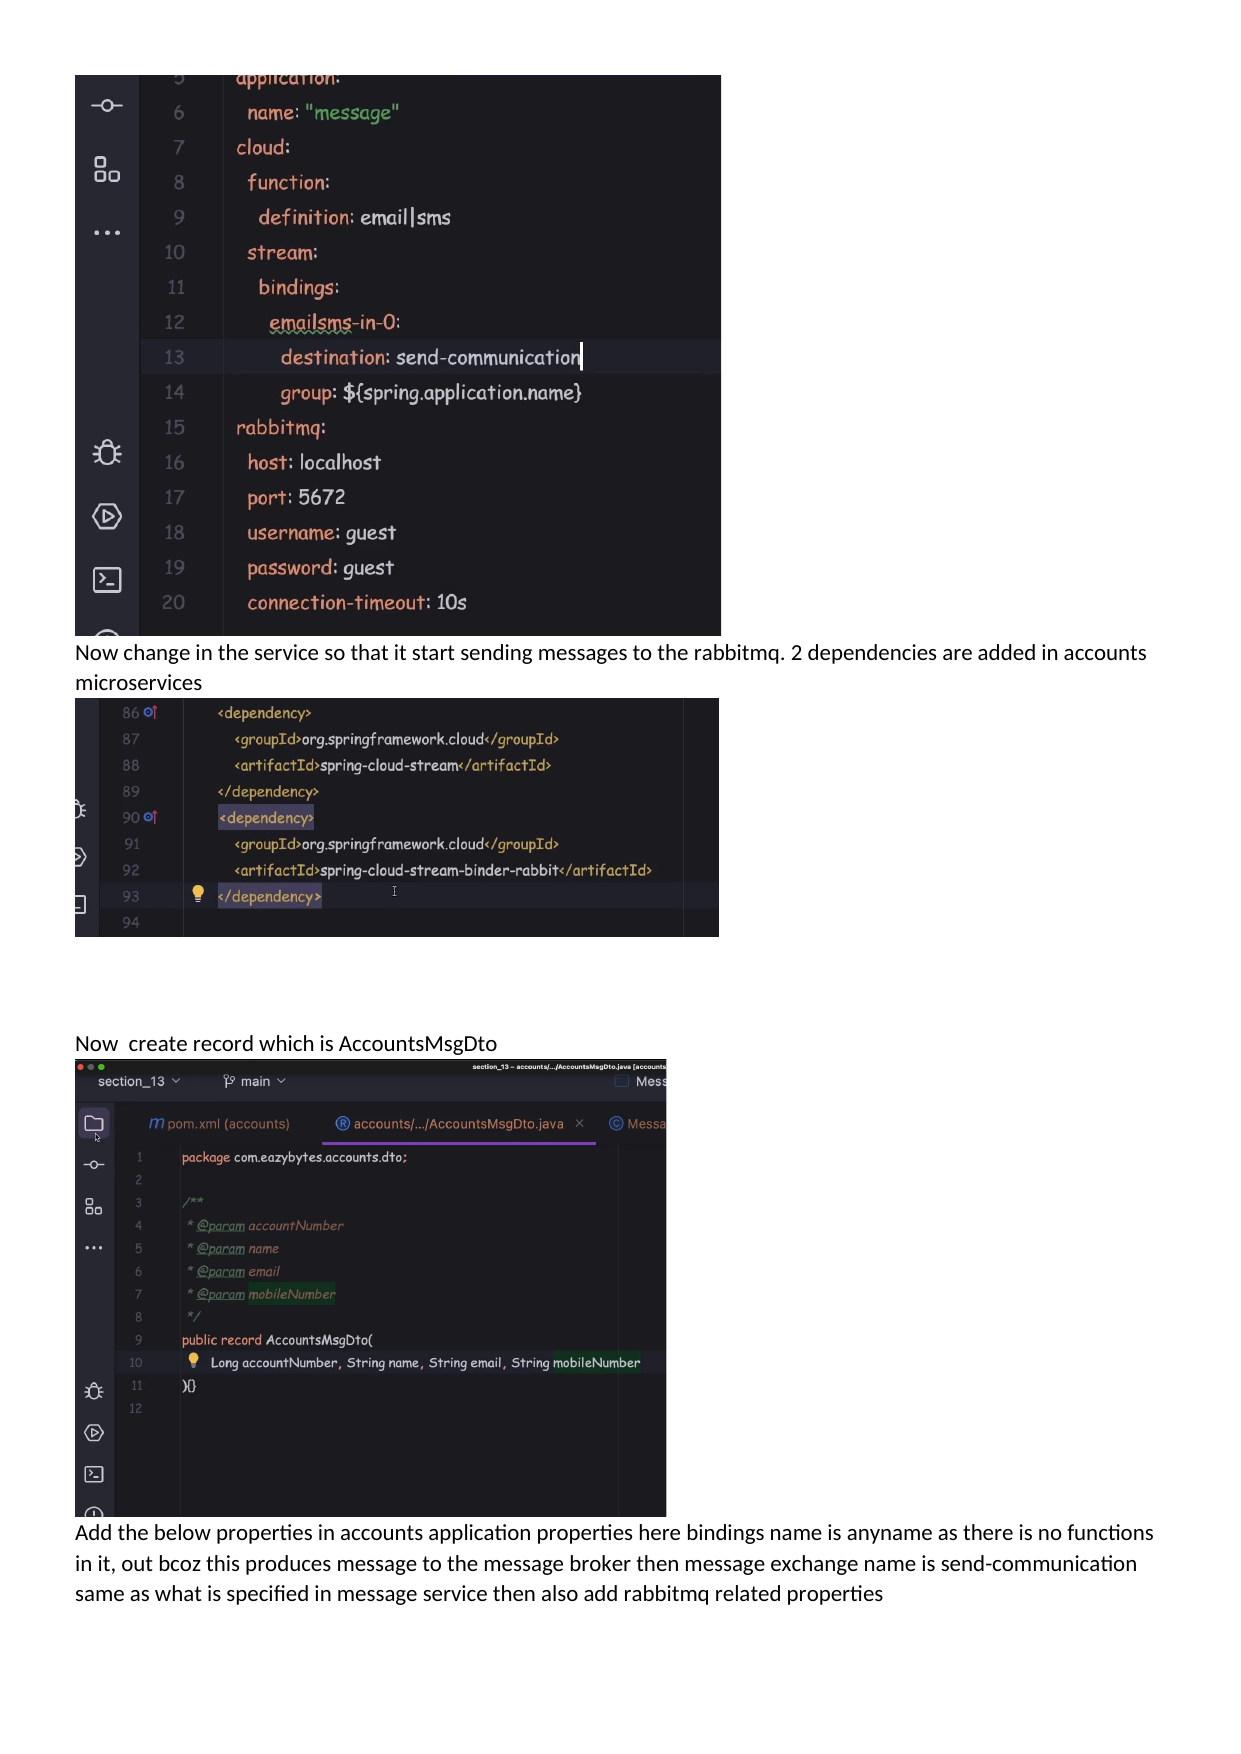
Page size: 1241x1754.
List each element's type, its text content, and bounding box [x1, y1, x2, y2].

picture [75, 698, 719, 937]
picture [75, 75, 722, 636]
text Now create record which is AccountsMsgDto [75, 1029, 1165, 1057]
text Add the below properties in accounts application properties here bindings name is anyname as there is no functions in it, out bcoz this produces message to the message broker then message exchange name is send-communication same as what is specified in message service then also add rabbitmq related properties [75, 1518, 1165, 1607]
picture [75, 1059, 667, 1517]
text Now change in the service so that it start sending messages to the rabbitmq. 2 dependencies are added in accounts microservices [75, 638, 1165, 696]
